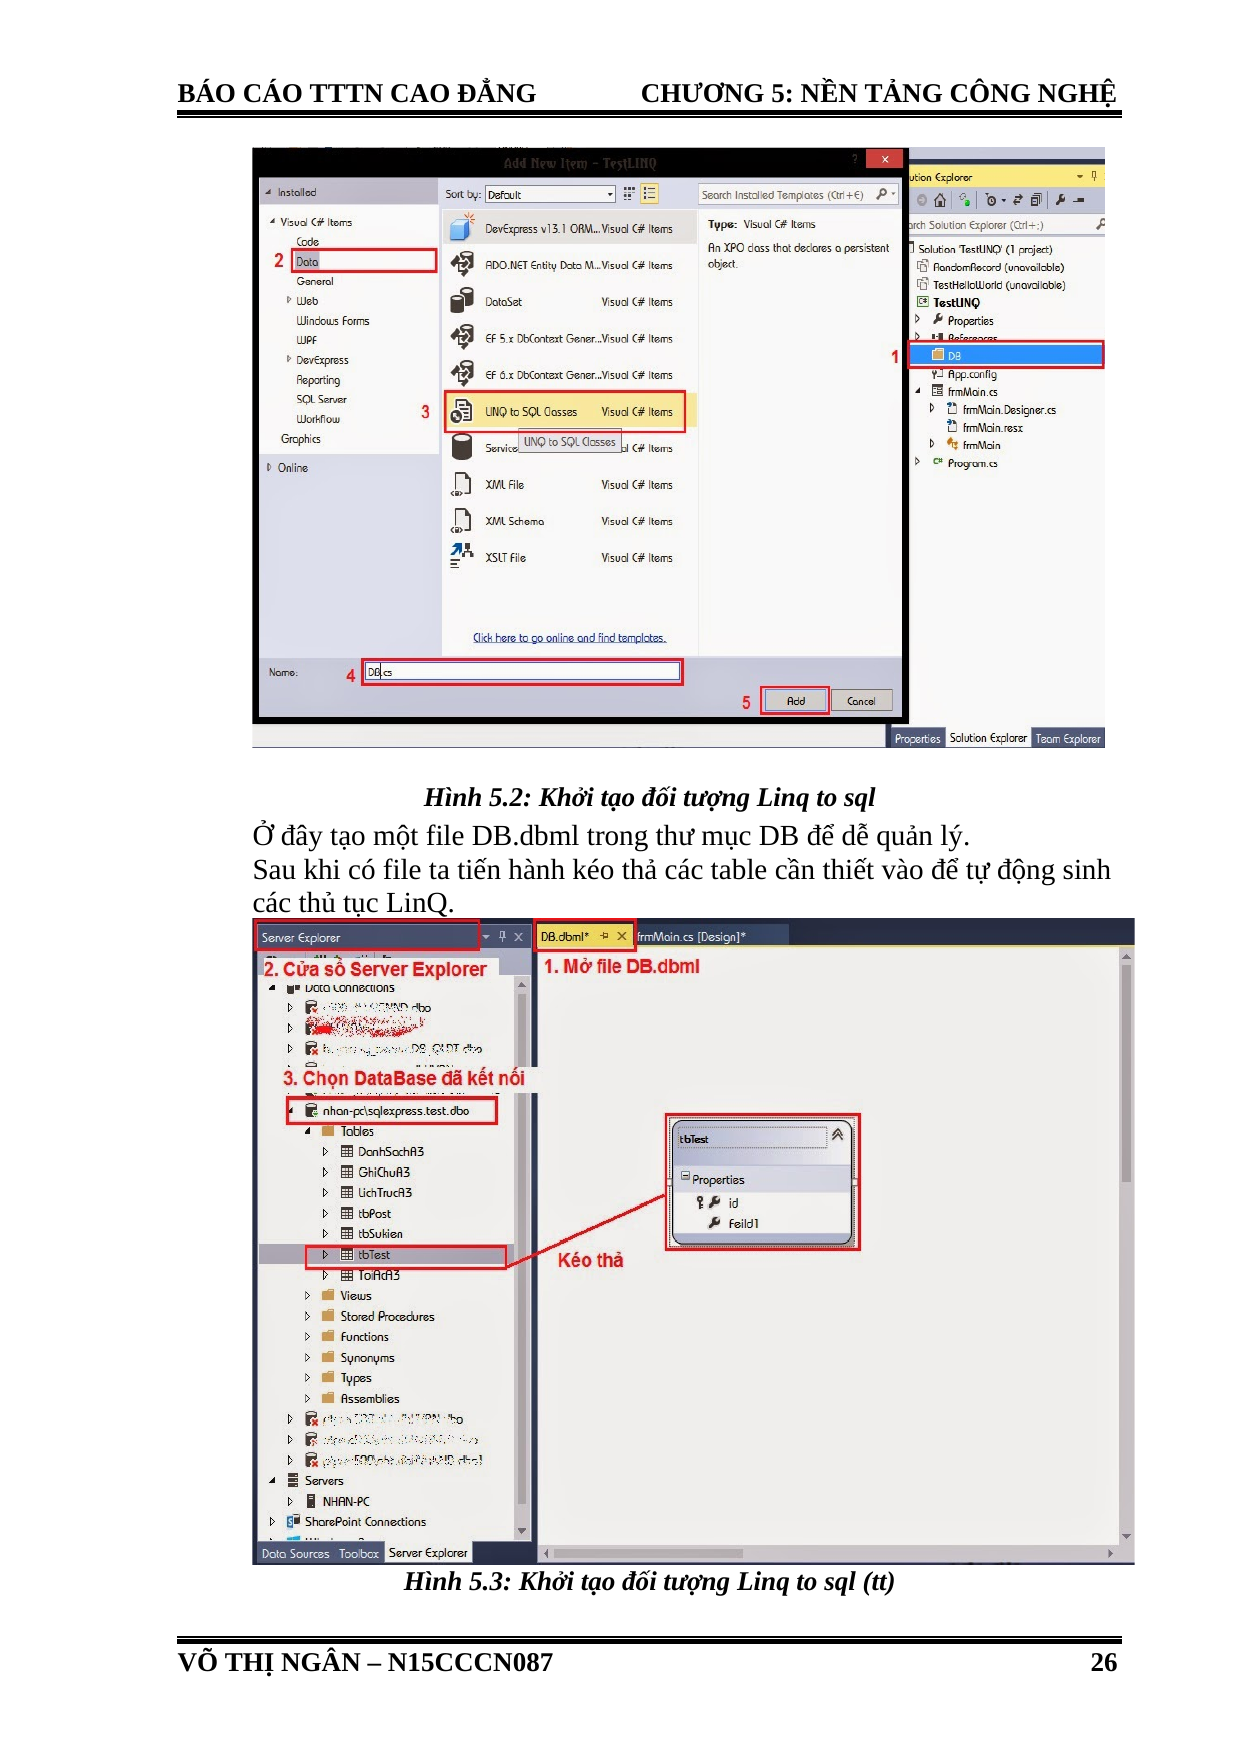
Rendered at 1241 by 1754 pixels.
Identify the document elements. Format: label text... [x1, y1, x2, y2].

picture [252, 147, 1105, 748]
text Hình 5.3: Khởi tạo đối tượng Linq to sql (tt) [177, 1565, 1122, 1596]
list Ở đây tạo một file DB.dbml trong thư mục DB để dễ quản lý. [252, 818, 1122, 852]
text Hình 5.2: Khởi tạo đối tượng Linq to sql [177, 781, 1122, 812]
picture [252, 918, 1135, 1565]
list Sau khi có file ta tiến hành kéo thả các table cần thiết vào để tự động sinh các thủ tục LinQ. [252, 852, 1122, 918]
